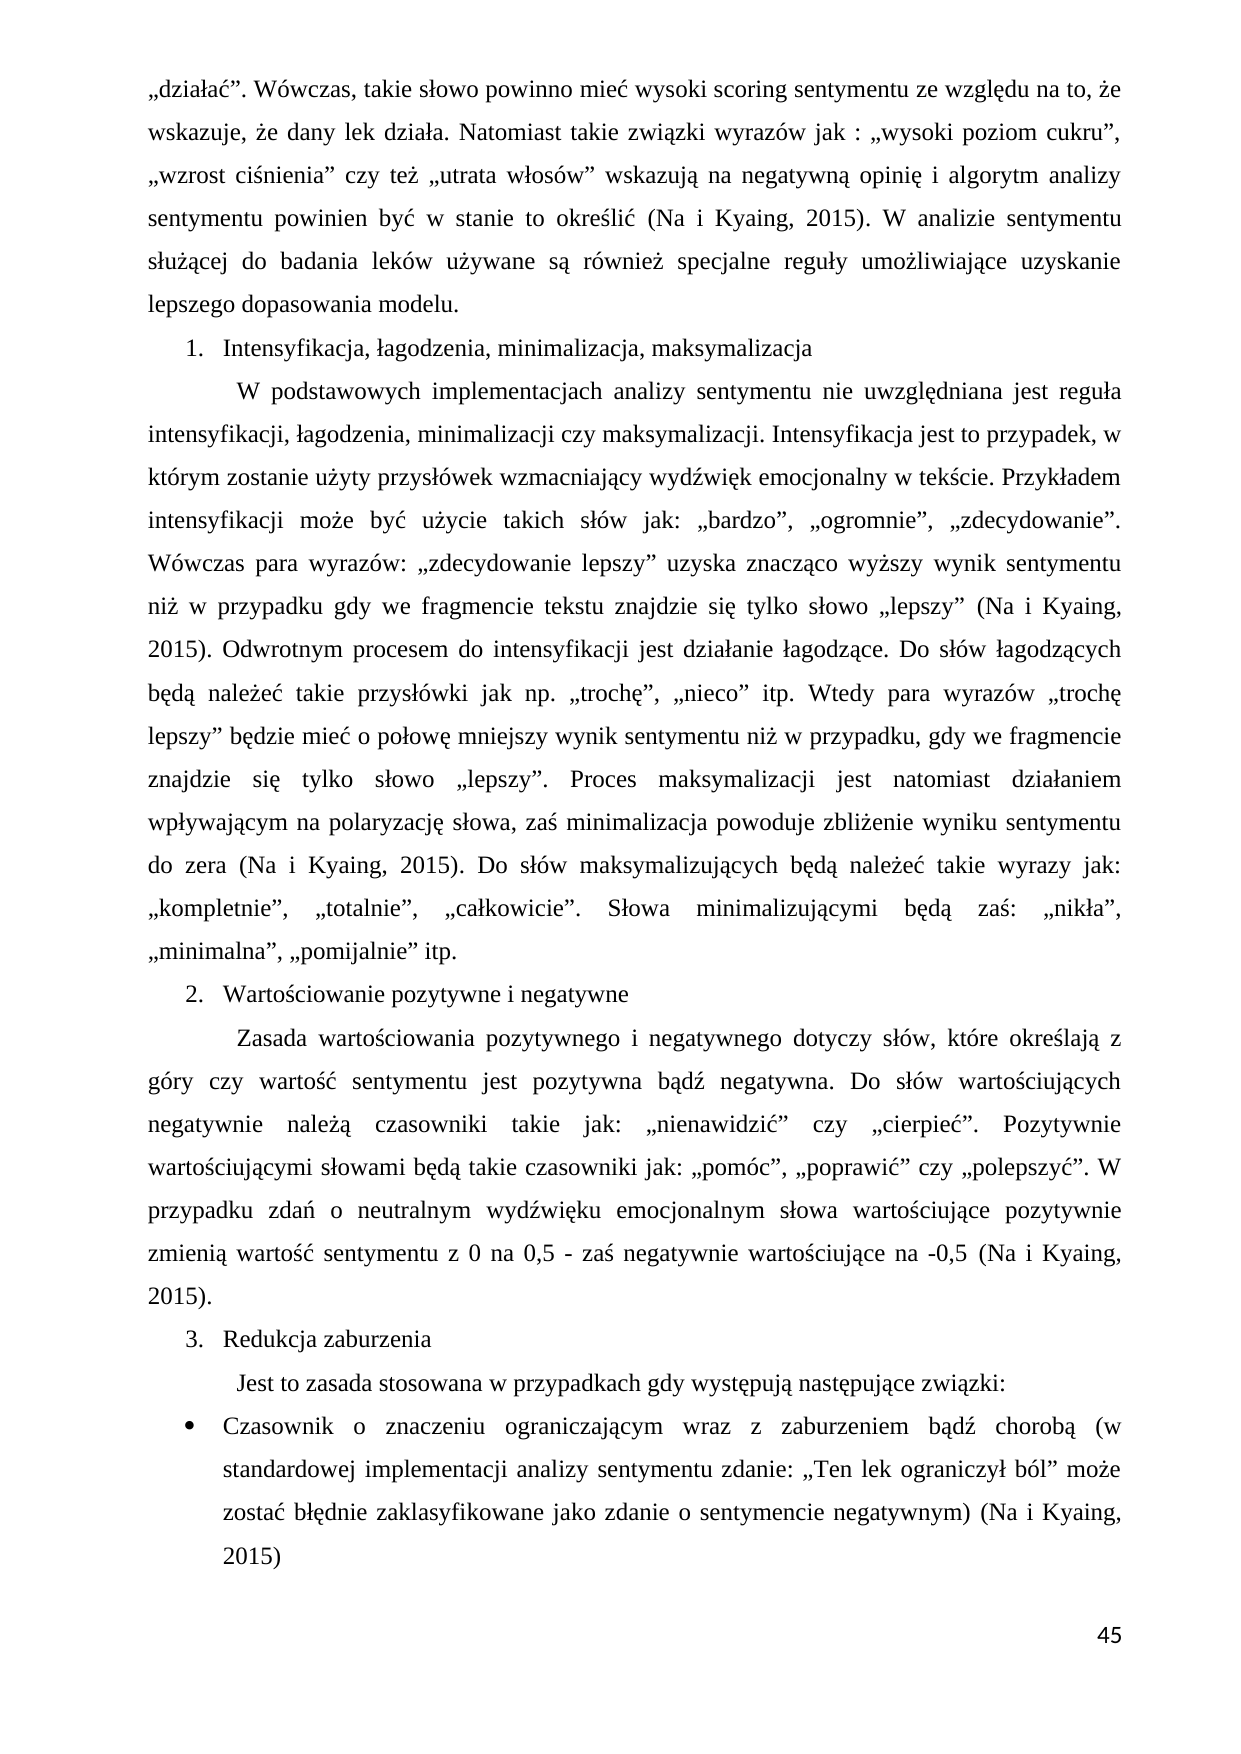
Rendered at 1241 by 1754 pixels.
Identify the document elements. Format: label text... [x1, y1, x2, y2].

text W podstawowych implementacjach analizy sentymentu nie uwzględniana jest reguła intensyfikacji, łagodzenia, minimalizacji czy maksymalizacji. Intensyfikacja jest to przypadek, w którym zostanie użyty przysłówek wzmacniający wydźwięk emocjonalny w tekście. Przykładem intensyfikacji może być użycie takich słów jak: „bardzo”, „ogromnie”, „zdecydowanie”. Wówczas para wyrazów: „zdecydowanie lepszy” uzyska znacząco wyższy wynik sentymentu niż w przypadku gdy we fragmencie tekstu znajdzie się tylko słowo „lepszy”. Odwrotnym procesem do intensyfikacji jest działanie łagodzące. Do słów łagodzących będą należeć takie przysłówki jak np. „trochę”, „nieco” itp. Wtedy para wyrazów „trochę lepszy” będzie mieć o połowę mniejszy wynik sentymentu niż w przypadku, gdy we fragmencie znajdzie się tylko słowo „lepszy”. Proces maksymalizacji jest natomiast działaniem wpływającym na polaryzację słowa, zaś minimalizacja powoduje zbliżenie wyniku sentymentu do zera. Do słów maksymalizujących będą należeć takie wyrazy jak: „kompletnie”, „totalnie”, „całkowicie”. Słowa minimalizującymi będą zaś: „nikła”, „minimalna”, „pomijalnie” itp. [148, 376, 1122, 965]
list Wartościowanie pozytywne i negatywne [185, 979, 1122, 1008]
text Zasada wartościowania pozytywnego i negatywnego dotyczy słów, które określają z góry czy wartość sentymentu jest pozytywna bądź negatywna. Do słów wartościujących negatywnie należą czasowniki takie jak: „nienawidzić” czy „cierpieć”. Pozytywnie wartościującymi słowami będą takie czasowniki jak: „pomóc”, „poprawić” czy „polepszyć”. W przypadku zdań o neutralnym wydźwięku emocjonalnym słowa wartościujące pozytywnie zmienią wartość sentymentu z 0 na 0,5 - zaś negatywnie wartościujące na -0,5. [148, 1023, 1122, 1310]
list Intensyfikacja, łagodzenia, minimalizacja, maksymalizacja [185, 333, 1122, 361]
list Czasownik o znaczeniu ograniczającym wraz z zaburzeniem bądź chorobą (w standardowej implementacji analizy sentymentu zdanie: „Ten lek ograniczył ból” może zostać błędnie zaklasyfikowane jako zdanie o sentymencie negatywnym) [185, 1411, 1122, 1570]
text Jest to zasada stosowana w przypadkach gdy występują następujące związki: [148, 1368, 1122, 1396]
list Redukcja zaburzenia [185, 1324, 1122, 1353]
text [148, 74, 1122, 318]
